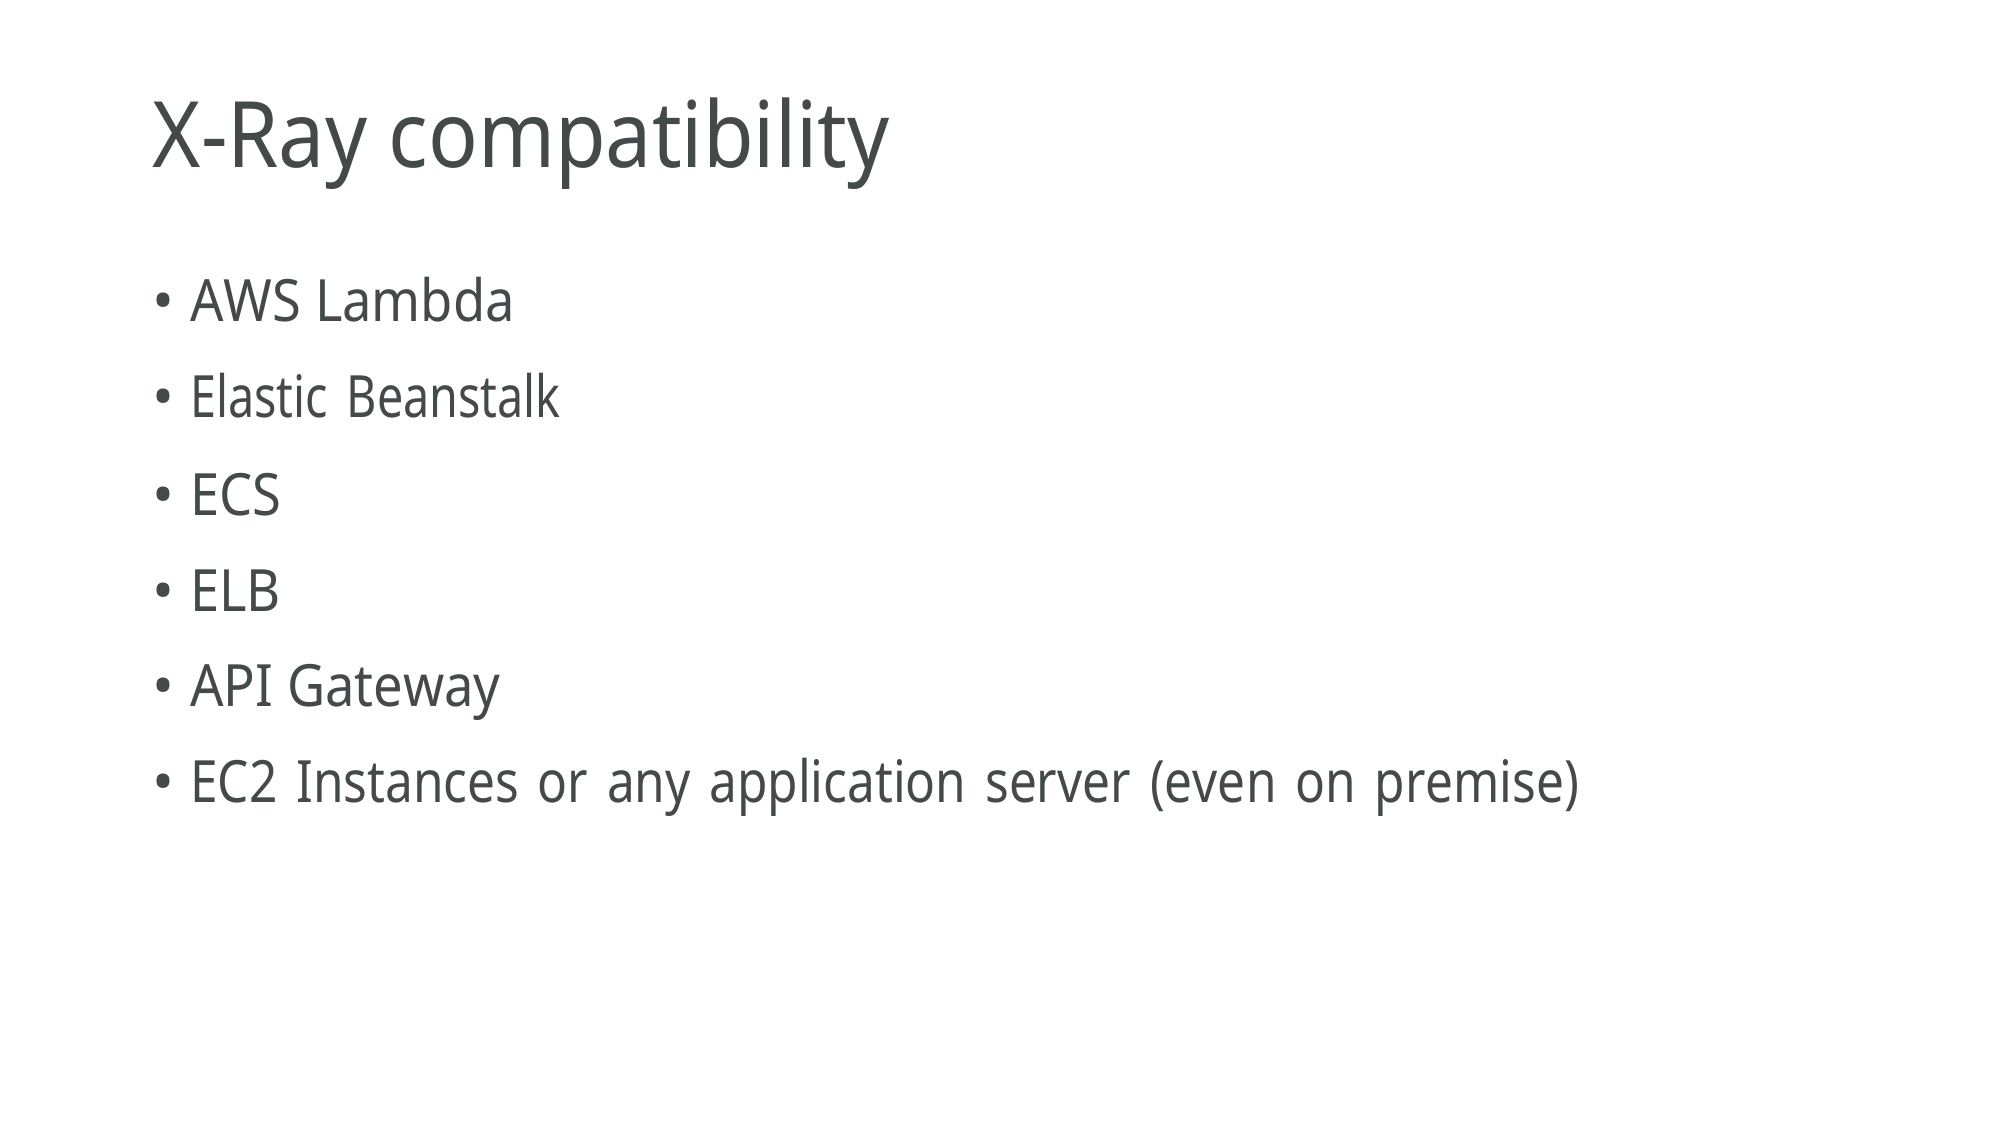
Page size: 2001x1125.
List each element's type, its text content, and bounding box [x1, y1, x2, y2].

subtitle X-Ray compatibility [152, 69, 1985, 194]
list API Gateway [152, 644, 1985, 723]
list ECS [152, 453, 1985, 532]
list EC2 Instances or any application server (even on premise) [152, 740, 1985, 819]
list AWS Lambda [152, 259, 1985, 338]
list Elastic Beanstalk [152, 355, 1985, 434]
list ELB [152, 549, 1985, 628]
